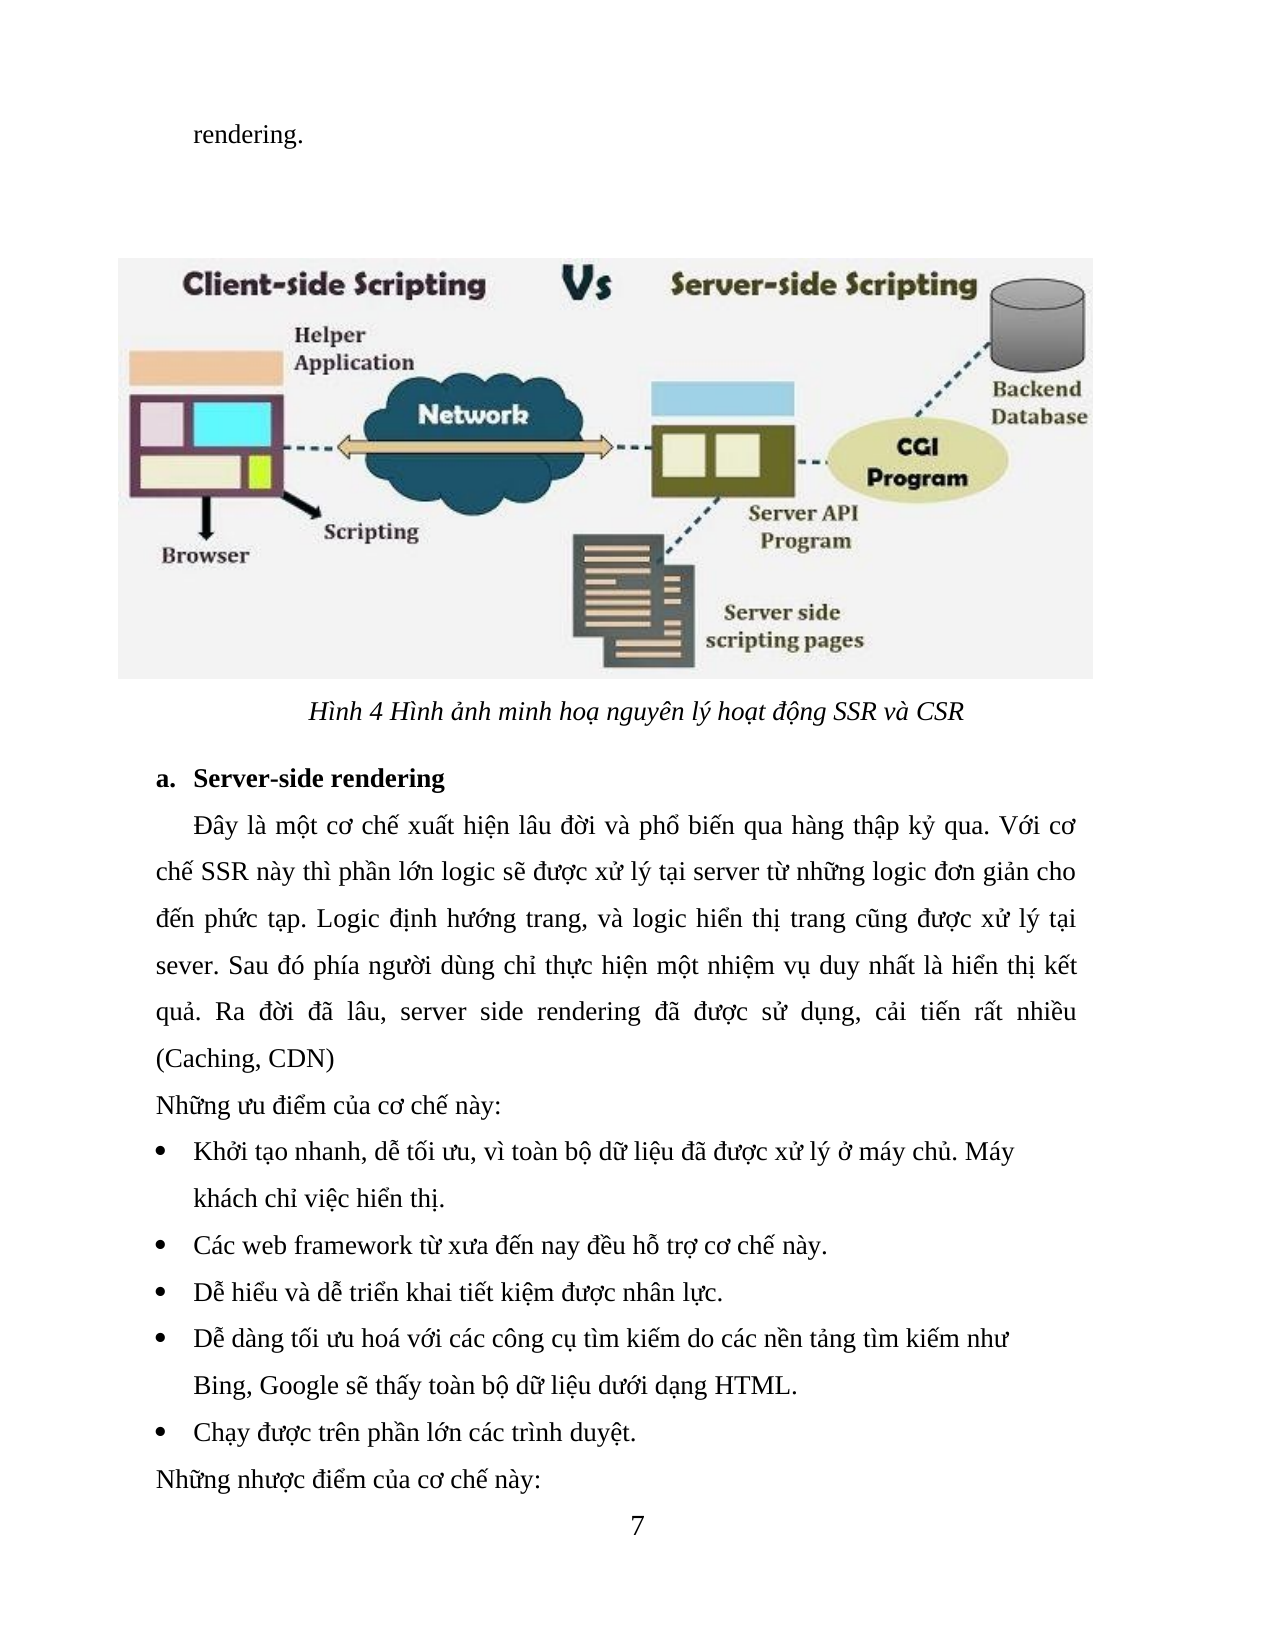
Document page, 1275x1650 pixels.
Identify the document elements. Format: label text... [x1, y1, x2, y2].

text Những nhược điểm của cơ chế này: [125, 1463, 1157, 1494]
list Dễ dàng tối ưu hoá với các công cụ tìm kiếm do các nền tảng tìm kiếm như Bing, Google sẽ thấy toàn bộ dữ liệu dưới dạng HTML. [156, 1323, 1060, 1401]
text Đây là một cơ chế xuất hiện lâu đời và phổ biến qua hàng thập kỷ qua. Với cơ chế SSR này thì phần lớn logic sẽ được xử lý tại server từ những logic đơn giản cho đến phức tạp. Logic định hướng trang, và logic hiển thị trang cũng được xử lý tại sever. Sau đó phía người dùng chỉ thực hiện một nhiệm vụ duy nhất là hiển thị kết quả. Ra đời đã lâu, server side rendering đã được sử dụng, cải tiến rất nhiều (Caching, CDN) [156, 809, 1078, 1073]
text Hình 4 Hình ảnh minh hoạ nguyên lý hoạt động SSR và CSR [118, 694, 1157, 726]
text Những ưu điểm của cơ chế này: [118, 1089, 1157, 1120]
list Khởi tạo nhanh, dễ tối ưu, vì toàn bộ dữ liệu đã được xử lý ở máy chủ. Máy khách chỉ việc hiển thị. [156, 1135, 1077, 1213]
list Các web framework từ xưa đến nay đều hỗ trợ cơ chế này. [156, 1229, 1157, 1260]
picture [118, 258, 1093, 679]
list Server-side rendering [156, 762, 1157, 793]
list Chạy được trên phần lớn các trình duyệt. [156, 1416, 1157, 1447]
list Dễ hiểu và dễ triển khai tiết kiệm được nhân lực. [156, 1276, 1157, 1307]
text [193, 118, 1078, 149]
